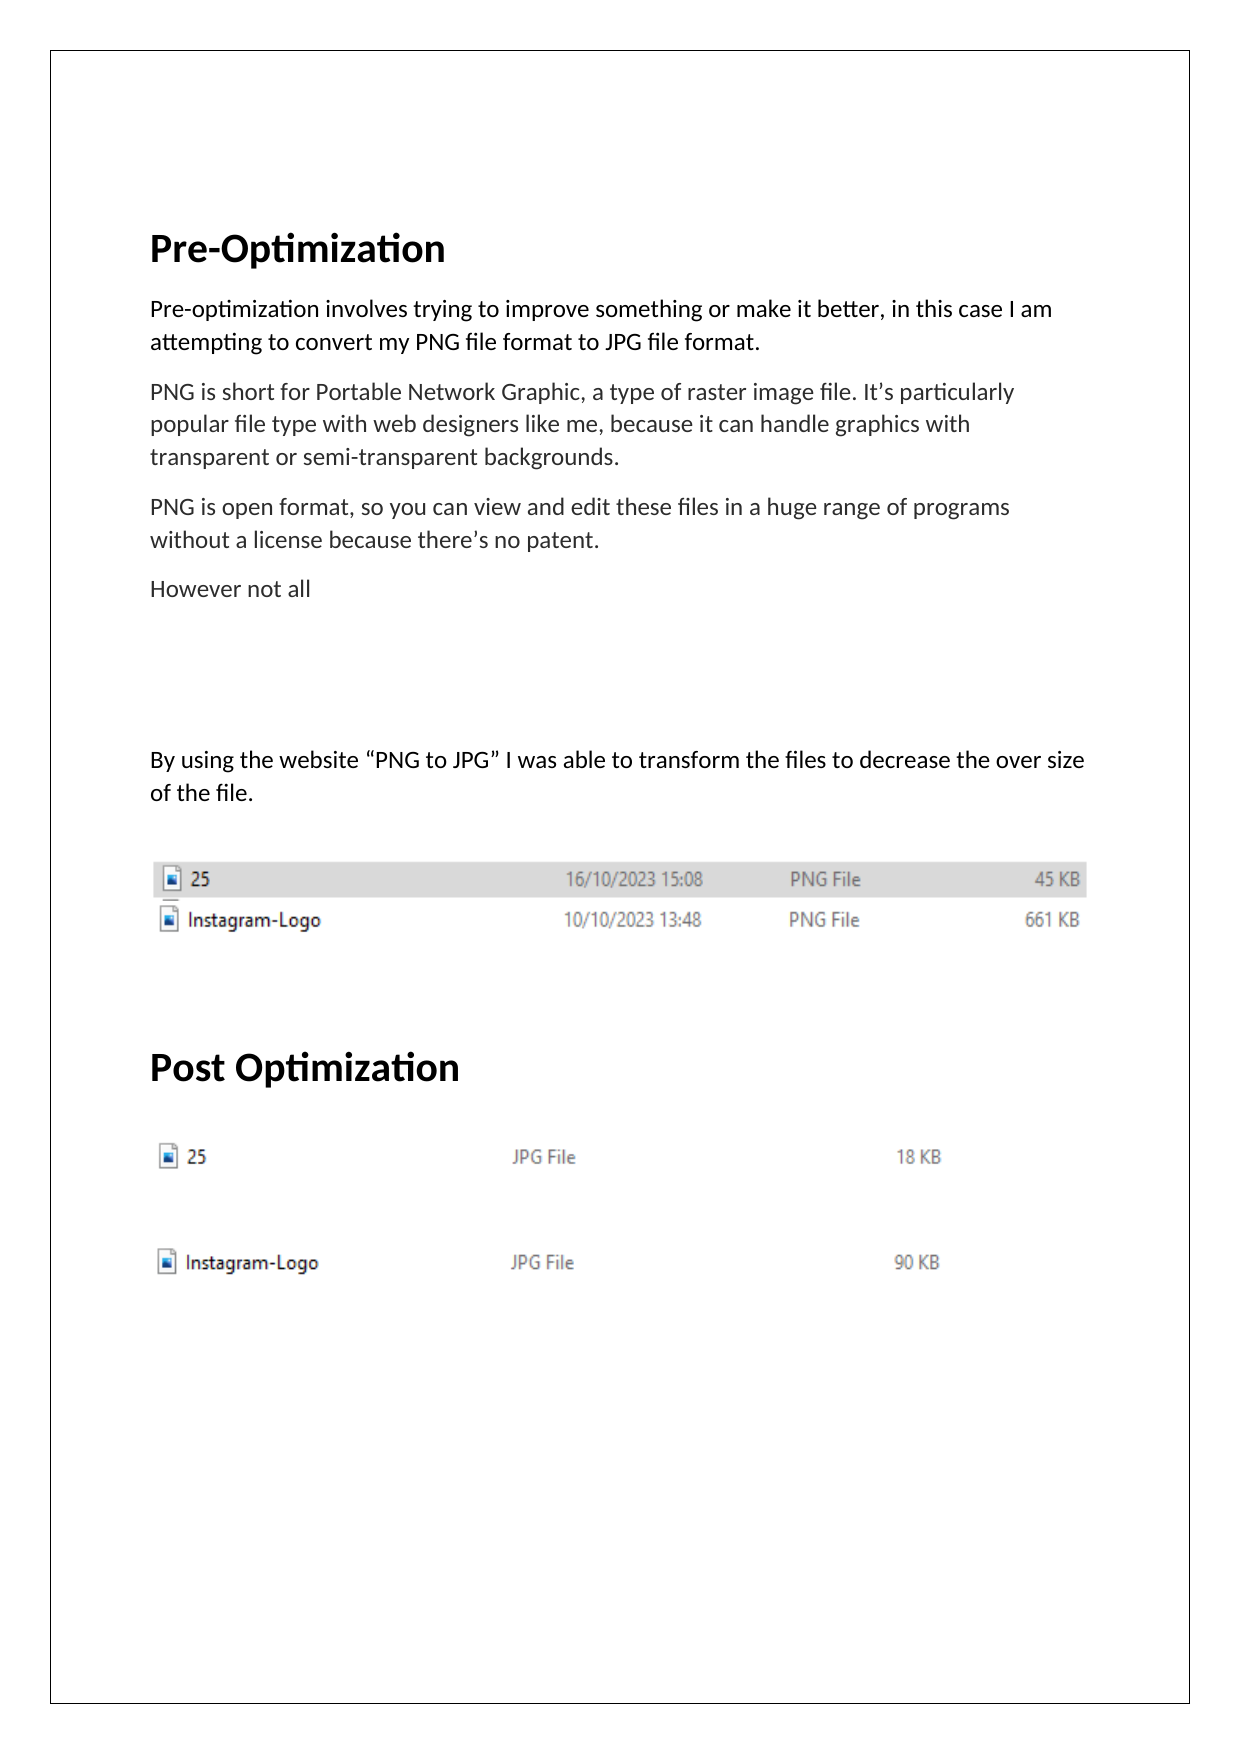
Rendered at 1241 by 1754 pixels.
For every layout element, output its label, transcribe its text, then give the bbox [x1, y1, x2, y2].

text PNG is open format, so you can view and edit these files in a huge range of programs without a license because there’s no patent. [150, 491, 1090, 554]
picture [157, 905, 1091, 937]
picture [150, 1239, 951, 1284]
text Post Optimization [150, 1041, 1090, 1092]
picture [149, 860, 1090, 901]
text Pre-optimization involves trying to improve something or make it better, in this case I am attempting to convert my PNG file format to JPG file format. [150, 293, 1090, 357]
text By using the website “PNG to JPG” I was able to transform the files to decrease the over size of the file. [150, 744, 1090, 808]
text However not all [150, 573, 1090, 604]
text Pre-Optimization [150, 222, 1090, 272]
picture [150, 1137, 962, 1180]
text PNG is short for Portable Network Graphic, a type of raster image file. It’s particularly popular file type with web designers like me, because it can handle graphics with transparent or semi-transparent backgrounds. [150, 376, 1090, 472]
